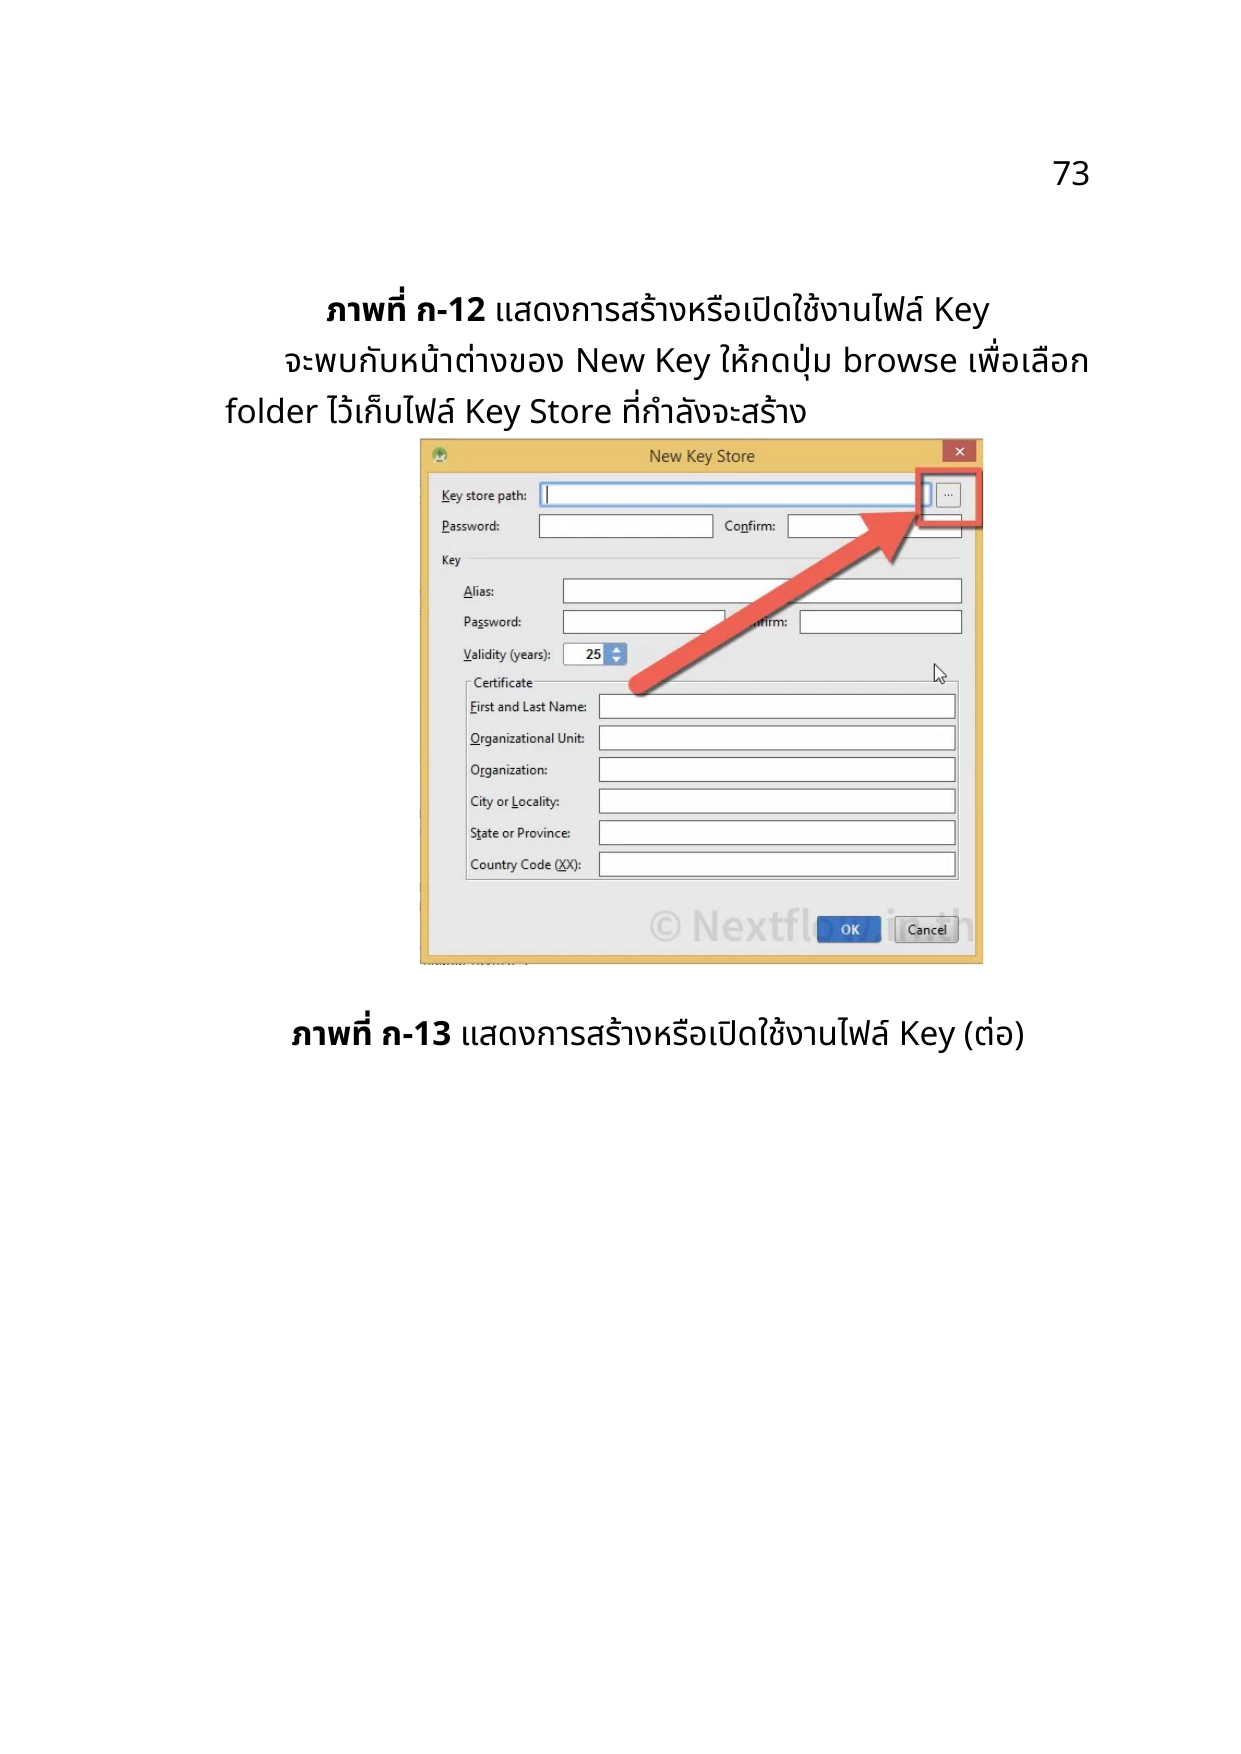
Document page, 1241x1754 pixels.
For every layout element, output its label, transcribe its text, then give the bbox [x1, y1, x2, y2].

picture [419, 438, 984, 965]
text ภาพที่ ก-12 แสดงการสร้างหรือเปิดใช้งานไฟล์ Key [225, 286, 1090, 337]
text จะพบกับหน้าต่างของ New Key ให้กดปุ่ม browse เพื่อเลือก folder ไว้เก็บไฟล์ Key Store ที่กำลังจะสร้าง [225, 337, 1090, 438]
text ภาพที่ ก-13 แสดงการสร้างหรือเปิดใช้งานไฟล์ Key (ต่อ) [225, 1010, 1090, 1061]
